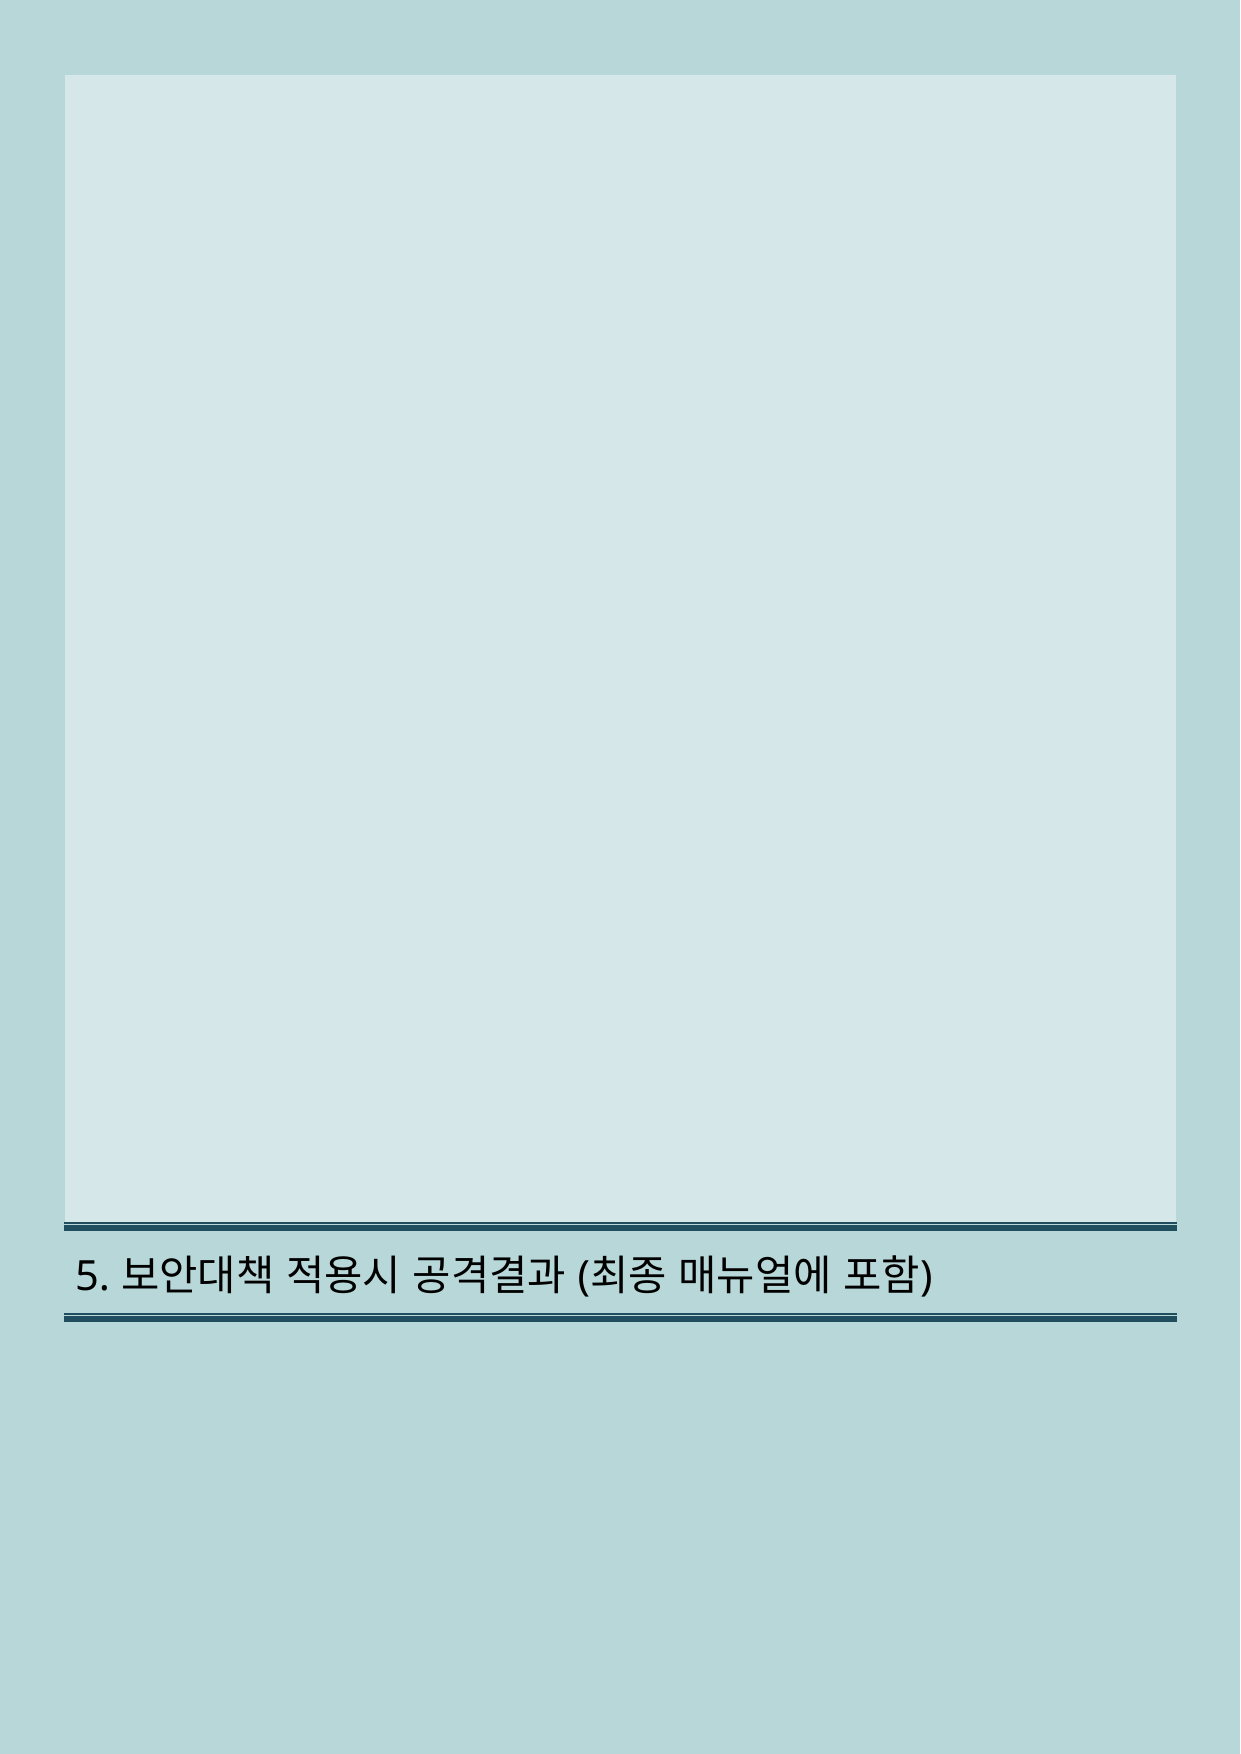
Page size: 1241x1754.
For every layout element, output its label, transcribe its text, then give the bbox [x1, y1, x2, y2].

table_cell 5. 보안대책 적용시 공격결과 (최종 매뉴얼에 포함) [64, 1231, 1177, 1313]
table_header [64, 75, 1177, 1222]
